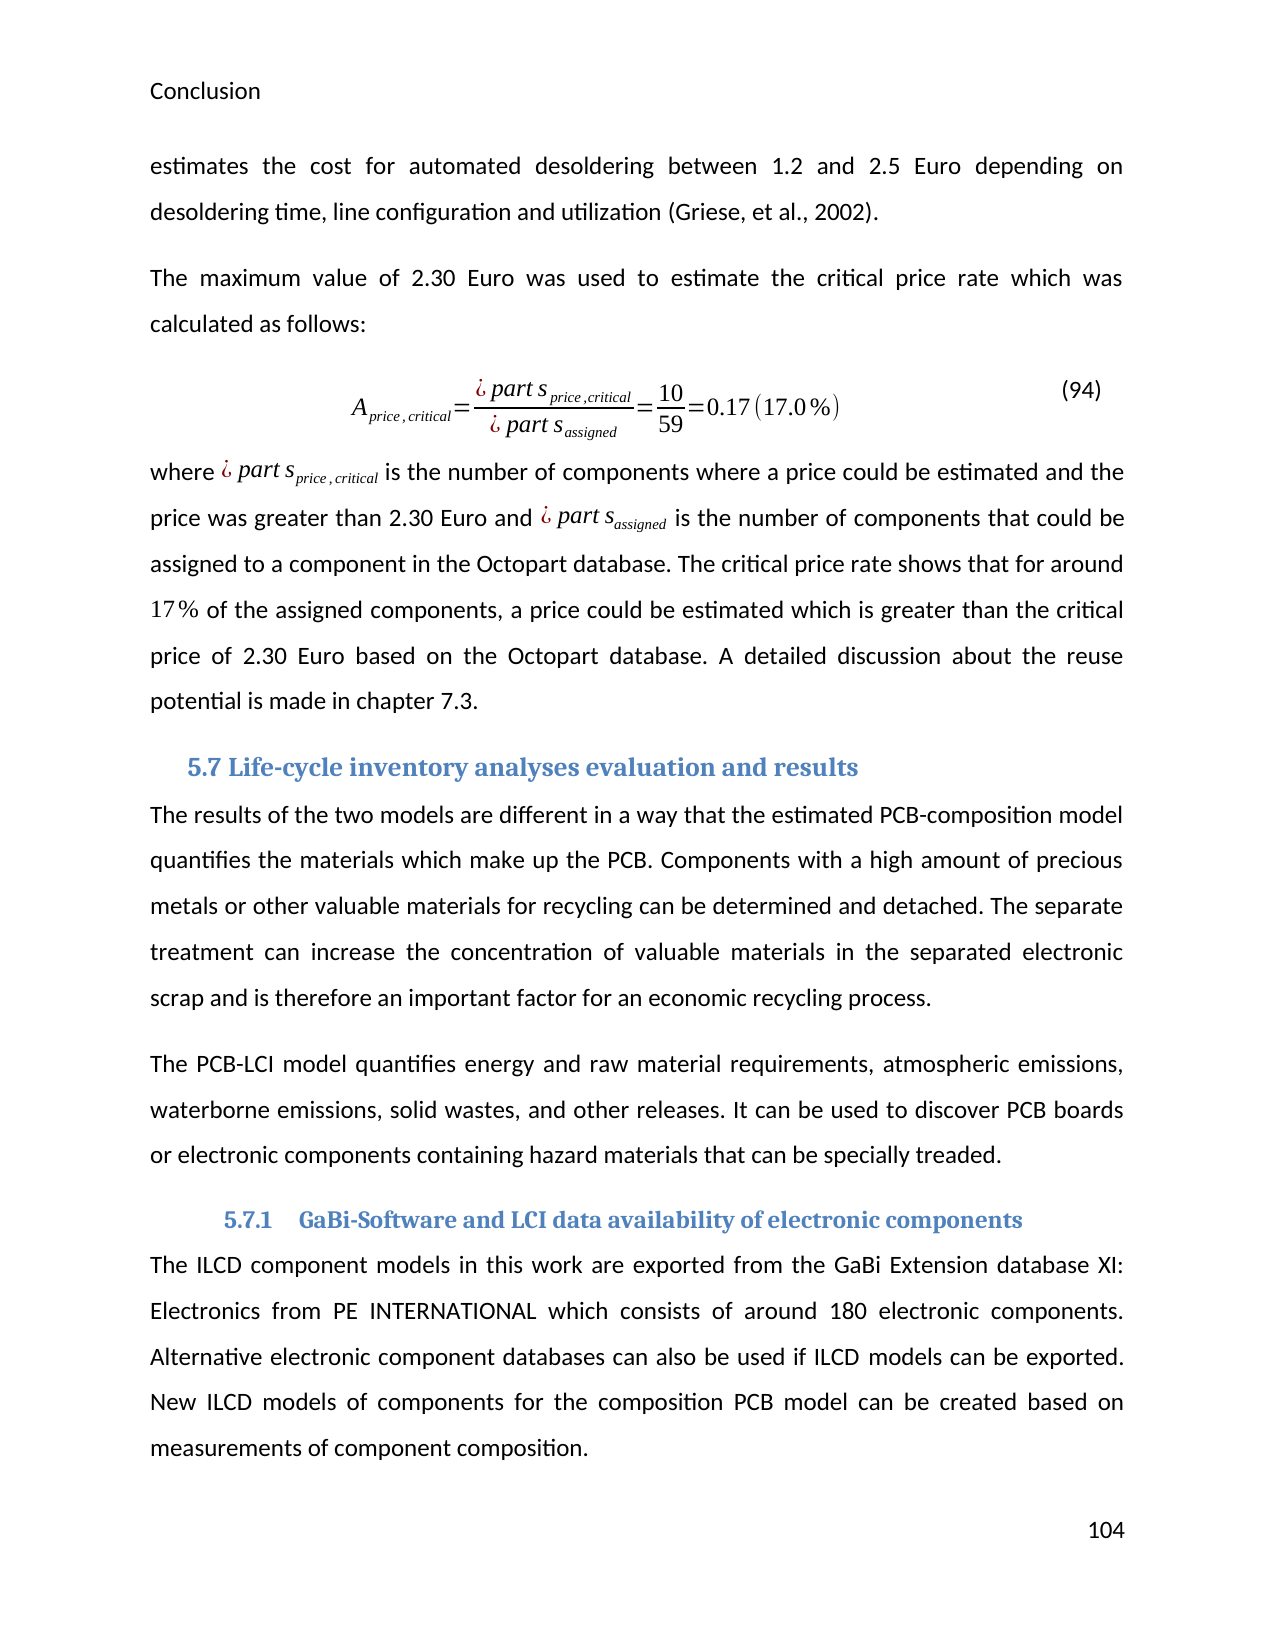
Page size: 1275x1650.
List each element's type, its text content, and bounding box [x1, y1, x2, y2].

subtitle GaBi-Software and LCI data availability of electronic components [224, 1206, 1125, 1235]
text The results of the two models are different in a way that the estimated PCB-composition model quantifies the materials which make up the PCB. Components with a high amount of precious metals or other valuable materials for recycling can be determined and detached. The separate treatment can increase the concentration of valuable materials in the separated electronic scrap and is therefore an important factor for an economic recycling process. [150, 799, 1125, 1012]
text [150, 150, 1125, 226]
text The PCB-LCI model quantifies energy and raw material requirements, atmospheric emissions, waterborne emissions, solid wastes, and other releases. It can be used to discover PCB boards or electronic components containing hazard materials that can be specially treaded. [150, 1048, 1125, 1170]
text where is the number of components where a price could be estimated and the price was greater than 2.30 Euro and is the number of components that could be assigned to a component in the Octopart database. The critical price rate shows that for around of the assigned components, a price could be estimated which is greater than the critical price of 2.30 Euro based on the Octopart database. A detailed discussion about the reuse potential is made in chapter 7.3. [150, 455, 1125, 716]
subtitle Life-cycle inventory analyses evaluation and results [187, 752, 1125, 783]
text The ILCD component models in this work are exported from the GaBi Extension database XI: Electronics from PE INTERNATIONAL which consists of around 180 electronic components. Alternative electronic component databases can also be used if ILCD models can be exported. New ILCD models of components for the composition PCB model can be created based on measurements of component composition. [150, 1249, 1125, 1463]
text The maximum value of 2.30 Euro was used to estimate the critical price rate which was calculated as follows: [150, 262, 1125, 338]
table_header [139, 375, 1050, 455]
